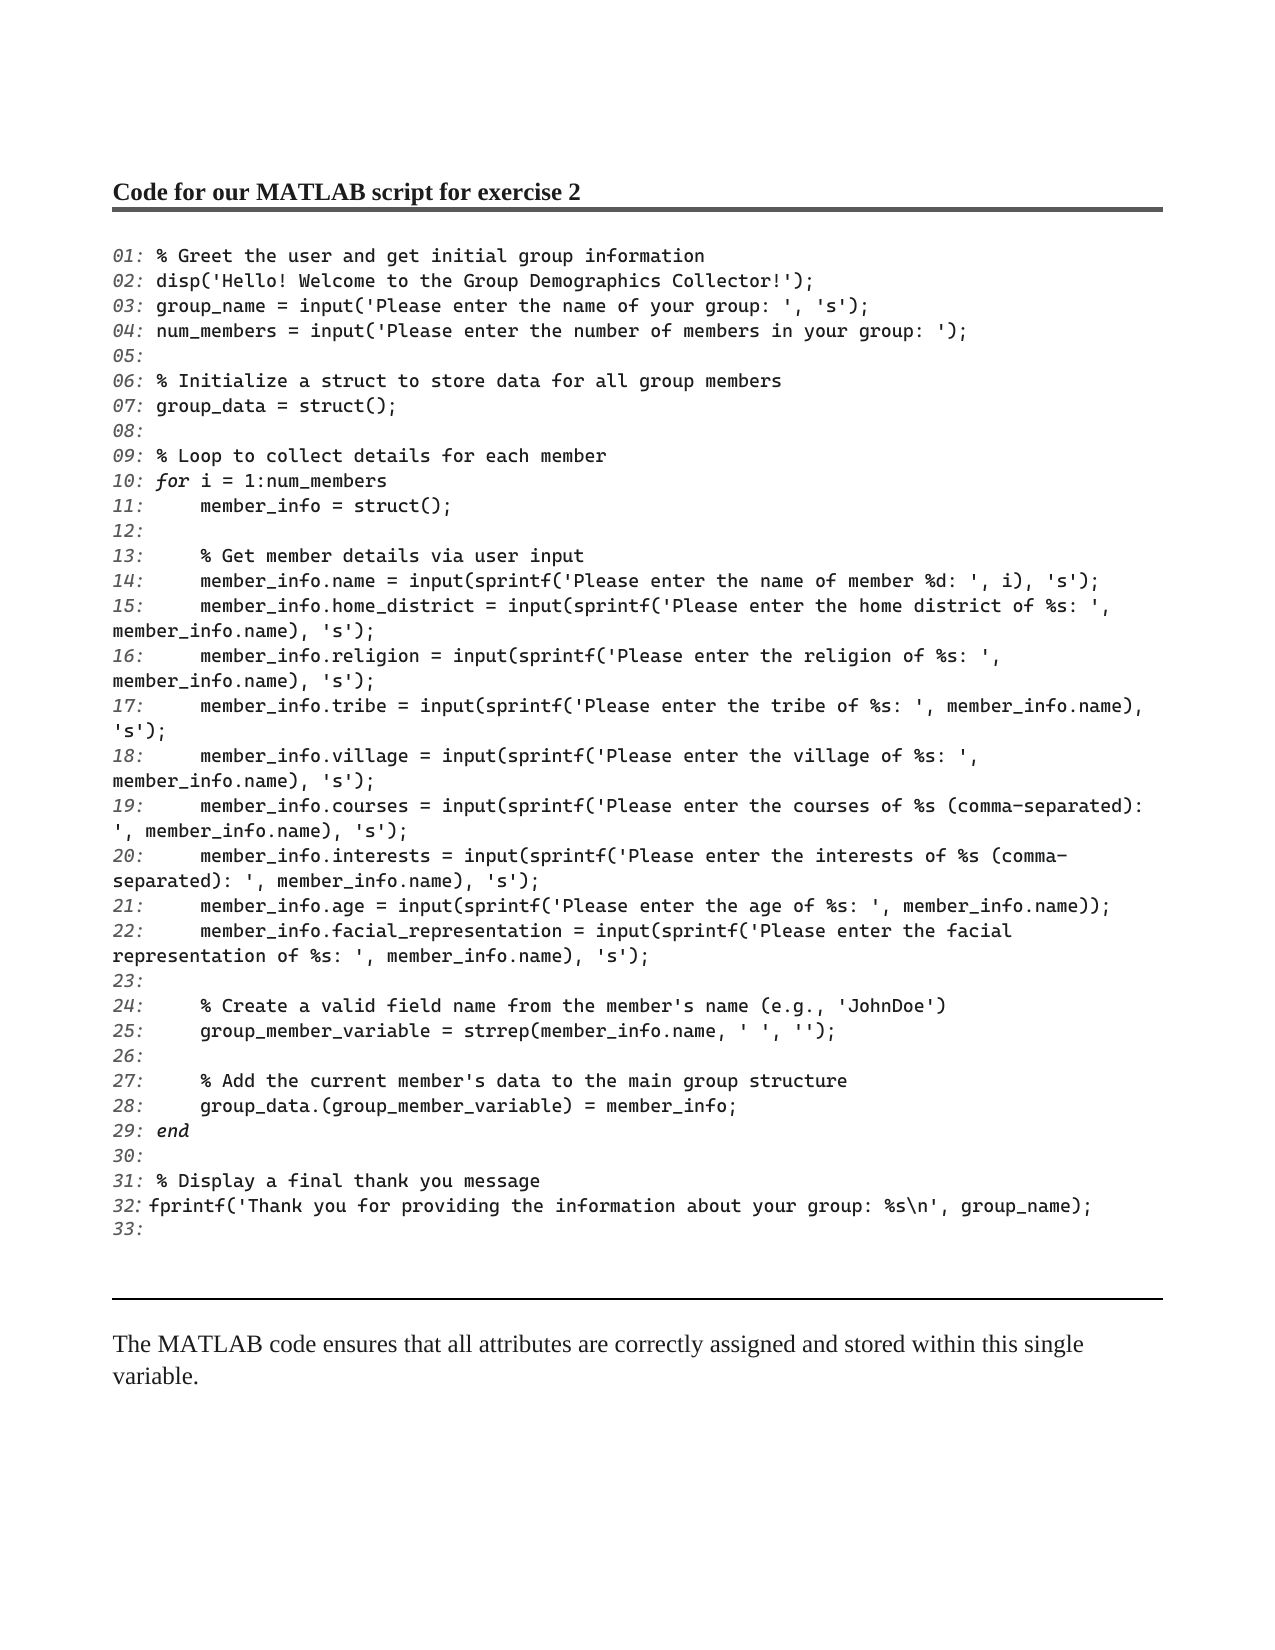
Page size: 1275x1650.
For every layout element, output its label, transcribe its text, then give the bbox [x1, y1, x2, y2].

text 06: % Initialize a struct to store data for all group members [112, 368, 1163, 393]
text 10: for i = 1:num_members [112, 468, 1163, 493]
text 26: [112, 1043, 1163, 1068]
text 30: [112, 1143, 1163, 1168]
subtitle Code for our MATLAB script for exercise 2 [112, 177, 1163, 207]
text 02: disp('Hello! Welcome to the Group Demographics Collector!'); [112, 268, 1163, 293]
text 20: member_info.interests = input(sprintf('Please enter the interests of %s (comma-separated): ', member_info.name), 's'); [112, 843, 1163, 893]
text 22: member_info.facial_representation = input(sprintf('Please enter the facial representation of %s: ', member_info.name), 's'); [112, 918, 1163, 968]
text 05: [112, 343, 1163, 368]
text 19: member_info.courses = input(sprintf('Please enter the courses of %s (comma-separated): ', member_info.name), 's'); [112, 793, 1163, 843]
text 23: [112, 968, 1163, 993]
text 03: group_name = input('Please enter the name of your group: ', 's'); [112, 293, 1163, 318]
text The MATLAB code ensures that all attributes are correctly assigned and stored within this single variable. [112, 1329, 1163, 1390]
text 24: % Create a valid field name from the member's name (e.g., 'JohnDoe') [112, 993, 1163, 1018]
text 12: [112, 518, 1163, 543]
text 33: [112, 1218, 1163, 1239]
text 09: % Loop to collect details for each member [112, 443, 1163, 468]
text 18: member_info.village = input(sprintf('Please enter the village of %s: ', member_info.name), 's'); [112, 743, 1163, 793]
text 01: % Greet the user and get initial group information [112, 243, 1163, 268]
text 25: group_member_variable = strrep(member_info.name, ' ', ''); [112, 1018, 1163, 1043]
text 32: fprintf('Thank you for providing the information about your group: %s\n', group_name); [112, 1193, 1163, 1218]
text 14: member_info.name = input(sprintf('Please enter the name of member %d: ', i), 's'); [112, 568, 1163, 593]
text 28: group_data.(group_member_variable) = member_info; [112, 1093, 1163, 1118]
text 17: member_info.tribe = input(sprintf('Please enter the tribe of %s: ', member_info.name), 's'); [112, 693, 1163, 743]
text 16: member_info.religion = input(sprintf('Please enter the religion of %s: ', member_info.name), 's'); [112, 643, 1163, 693]
text 08: [112, 418, 1163, 443]
text 04: num_members = input('Please enter the number of members in your group: '); [112, 318, 1163, 343]
text 21: member_info.age = input(sprintf('Please enter the age of %s: ', member_info.name)); [112, 893, 1163, 918]
text 07: group_data = struct(); [112, 393, 1163, 418]
text 31: % Display a final thank you message [112, 1168, 1163, 1193]
text 13: % Get member details via user input [112, 543, 1163, 568]
text 11: member_info = struct(); [112, 493, 1163, 518]
text 15: member_info.home_district = input(sprintf('Please enter the home district of %s: ', member_info.name), 's'); [112, 593, 1163, 643]
text 29: end [112, 1118, 1163, 1143]
text 27: % Add the current member's data to the main group structure [112, 1068, 1163, 1093]
